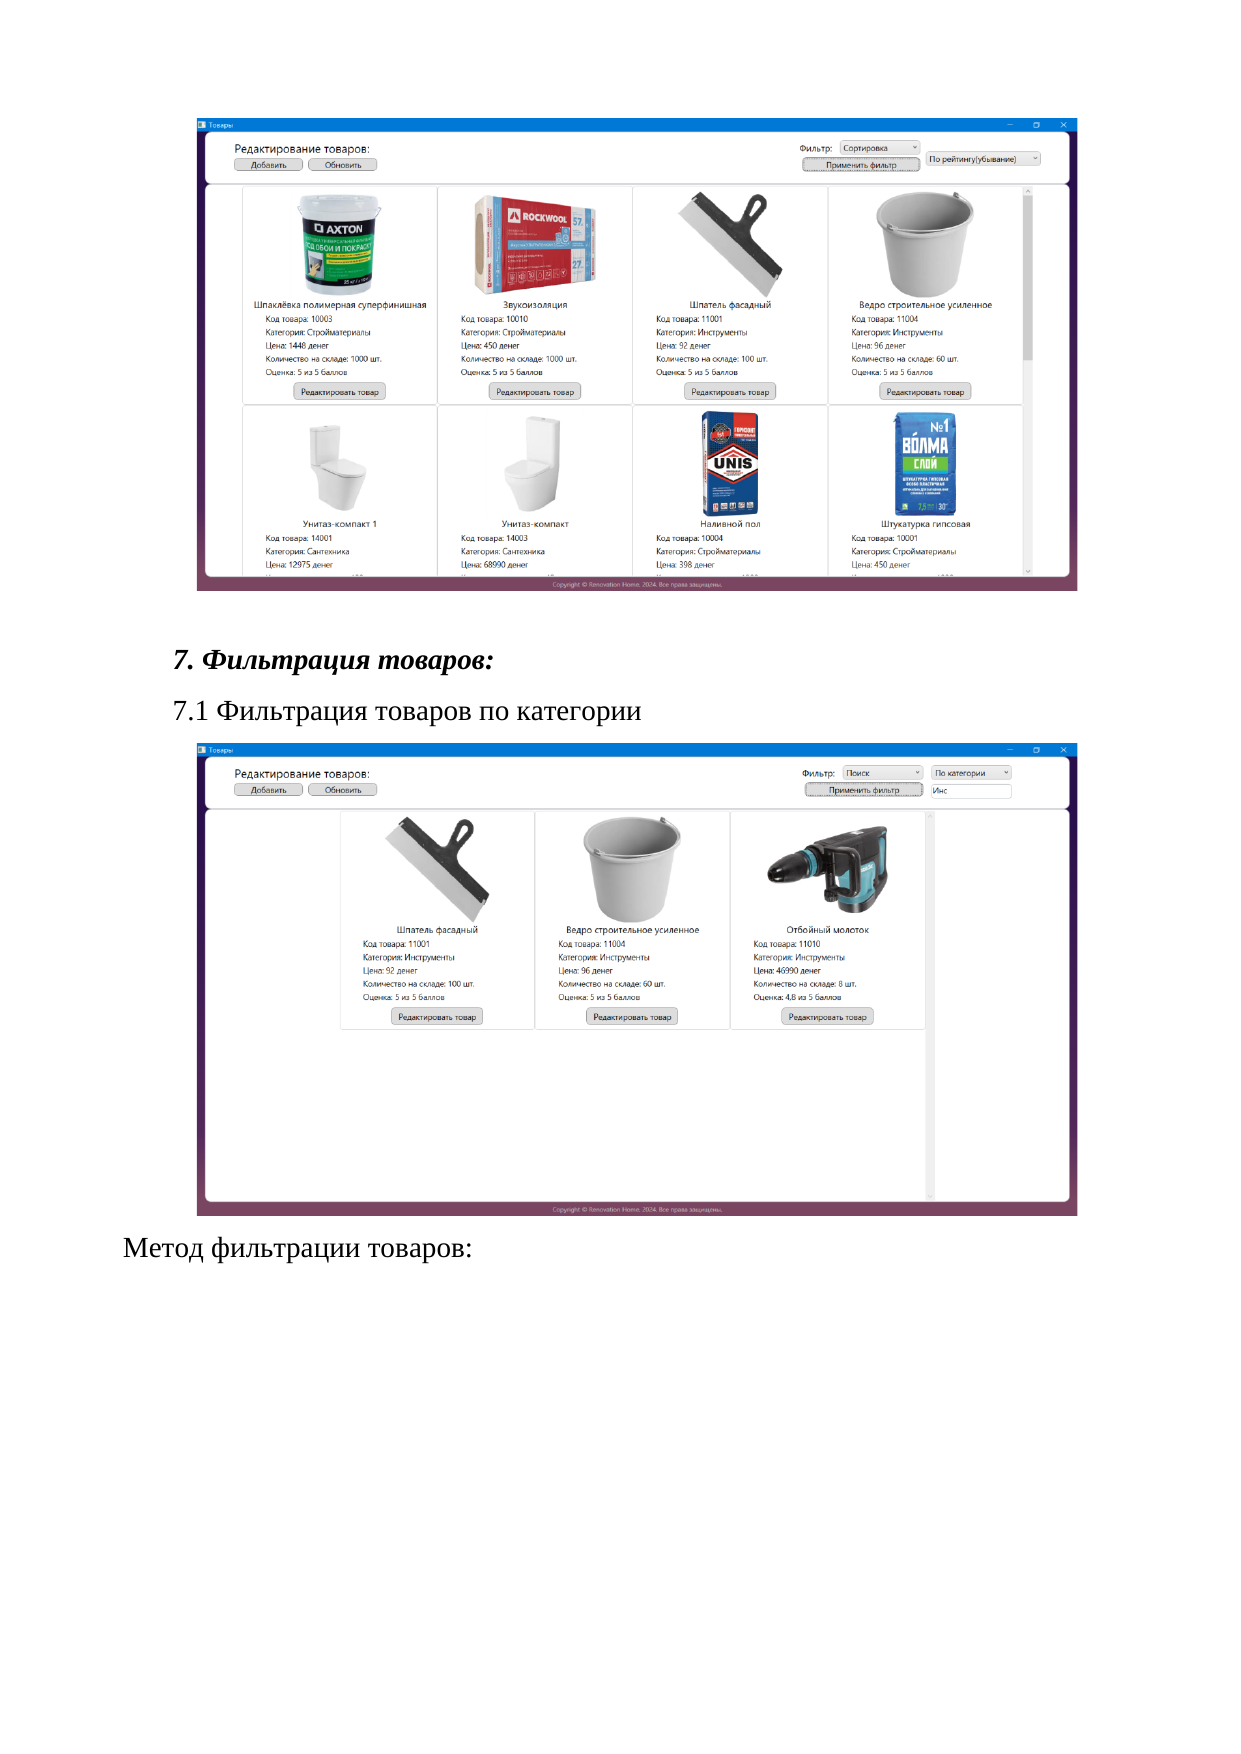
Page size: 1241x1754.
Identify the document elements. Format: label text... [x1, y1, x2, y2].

list Метод фильтрации товаров: [123, 1230, 1152, 1263]
list Фильтрация товаров: [123, 642, 1152, 676]
list Фильтрация товаров по категории [123, 693, 1152, 726]
picture [196, 743, 1078, 1216]
picture [196, 118, 1078, 591]
